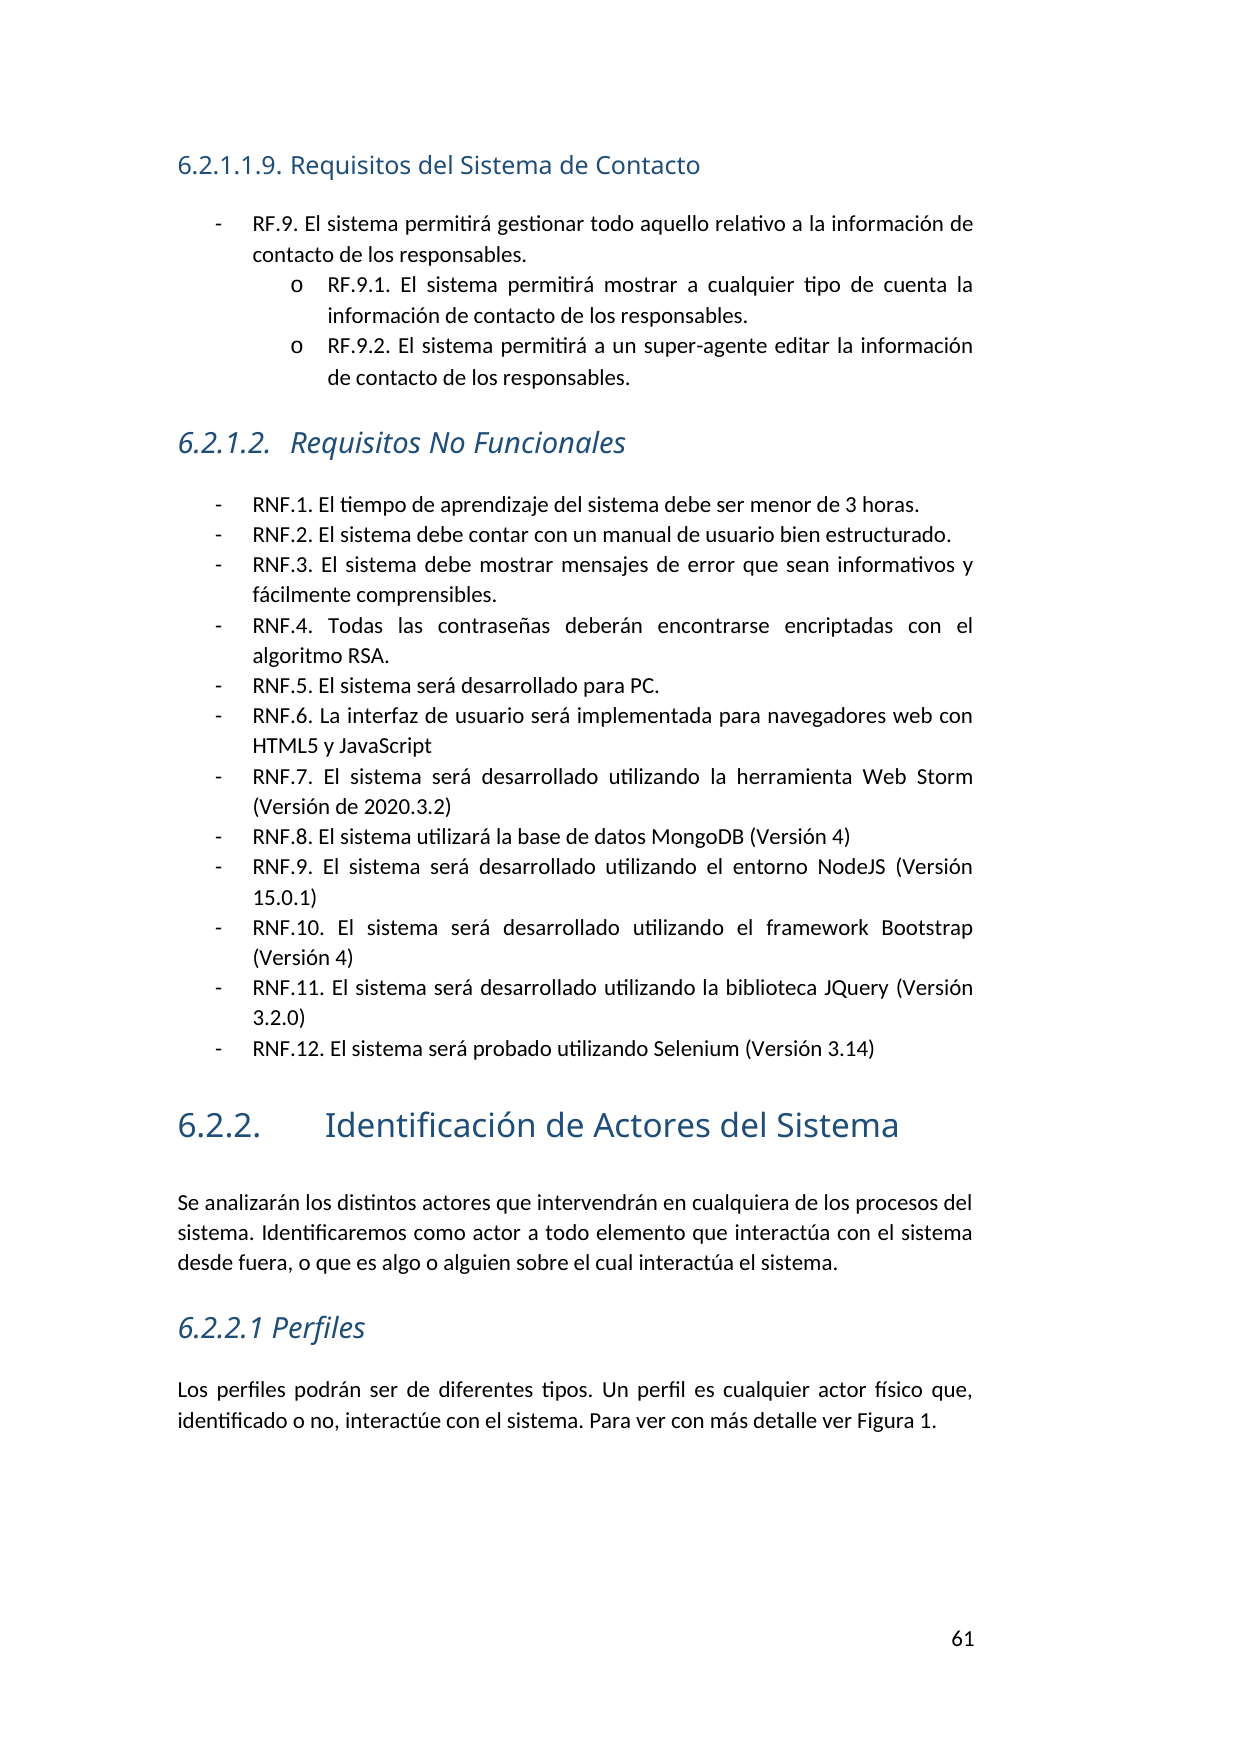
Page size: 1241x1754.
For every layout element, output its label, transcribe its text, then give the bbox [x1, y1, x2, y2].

list RNF.8. El sistema utilizará la base de datos MongoDB (Versión 4) [215, 822, 974, 850]
list RF.9.1. El sistema permitirá mostrar a cualquier tipo de cuenta la información de contacto de los responsables. [290, 270, 974, 329]
subtitle Requisitos del Sistema de Contacto [177, 148, 974, 182]
list RNF.11. El sistema será desarrollado utilizando la biblioteca JQuery (Versión 3.2.0) [215, 973, 974, 1032]
list RNF.12. El sistema será probado utilizando Selenium (Versión 3.14) [215, 1034, 974, 1062]
list RNF.6. La interfaz de usuario será implementada para navegadores web con HTML5 y JavaScript [215, 701, 974, 760]
list RNF.2. El sistema debe contar con un manual de usuario bien estructurado. [215, 520, 974, 548]
text Los perfiles podrán ser de diferentes tipos. Un perfil es cualquier actor físico que, identificado o no, interactúe con el sistema. Para ver con más detalle ver Figura 1. [177, 1376, 974, 1434]
list RNF.7. El sistema será desarrollado utilizando la herramienta Web Storm (Versión de 2020.3.2) [215, 762, 974, 820]
list RF.9. El sistema permitirá gestionar todo aquello relativo a la información de contacto de los responsables. [215, 209, 974, 268]
subtitle 6.2.2.1 Perfiles [177, 1308, 974, 1347]
subtitle Identificación de Actores del Sistema [177, 1101, 974, 1147]
list RNF.5. El sistema será desarrollado para PC. [215, 671, 974, 699]
list RNF.3. El sistema debe mostrar mensajes de error que sean informativos y fácilmente comprensibles. [215, 550, 974, 609]
list RNF.4. Todas las contraseñas deberán encontrarse encriptadas con el algoritmo RSA. [215, 611, 974, 669]
list RNF.1. El tiempo de aprendizaje del sistema debe ser menor de 3 horas. [215, 490, 974, 518]
list RNF.10. El sistema será desarrollado utilizando el framework Bootstrap (Versión 4) [215, 913, 974, 971]
subtitle Requisitos No Funcionales [177, 422, 974, 462]
list RNF.9. El sistema será desarrollado utilizando el entorno NodeJS (Versión 15.0.1) [215, 852, 974, 911]
list RF.9.2. El sistema permitirá a un super-agente editar la información de contacto de los responsables. [290, 331, 974, 391]
text Se analizarán los distintos actores que intervendrán en cualquiera de los procesos del sistema. Identificaremos como actor a todo elemento que interactúa con el sistema desde fuera, o que es algo o alguien sobre el cual interactúa el sistema. [177, 1188, 974, 1276]
